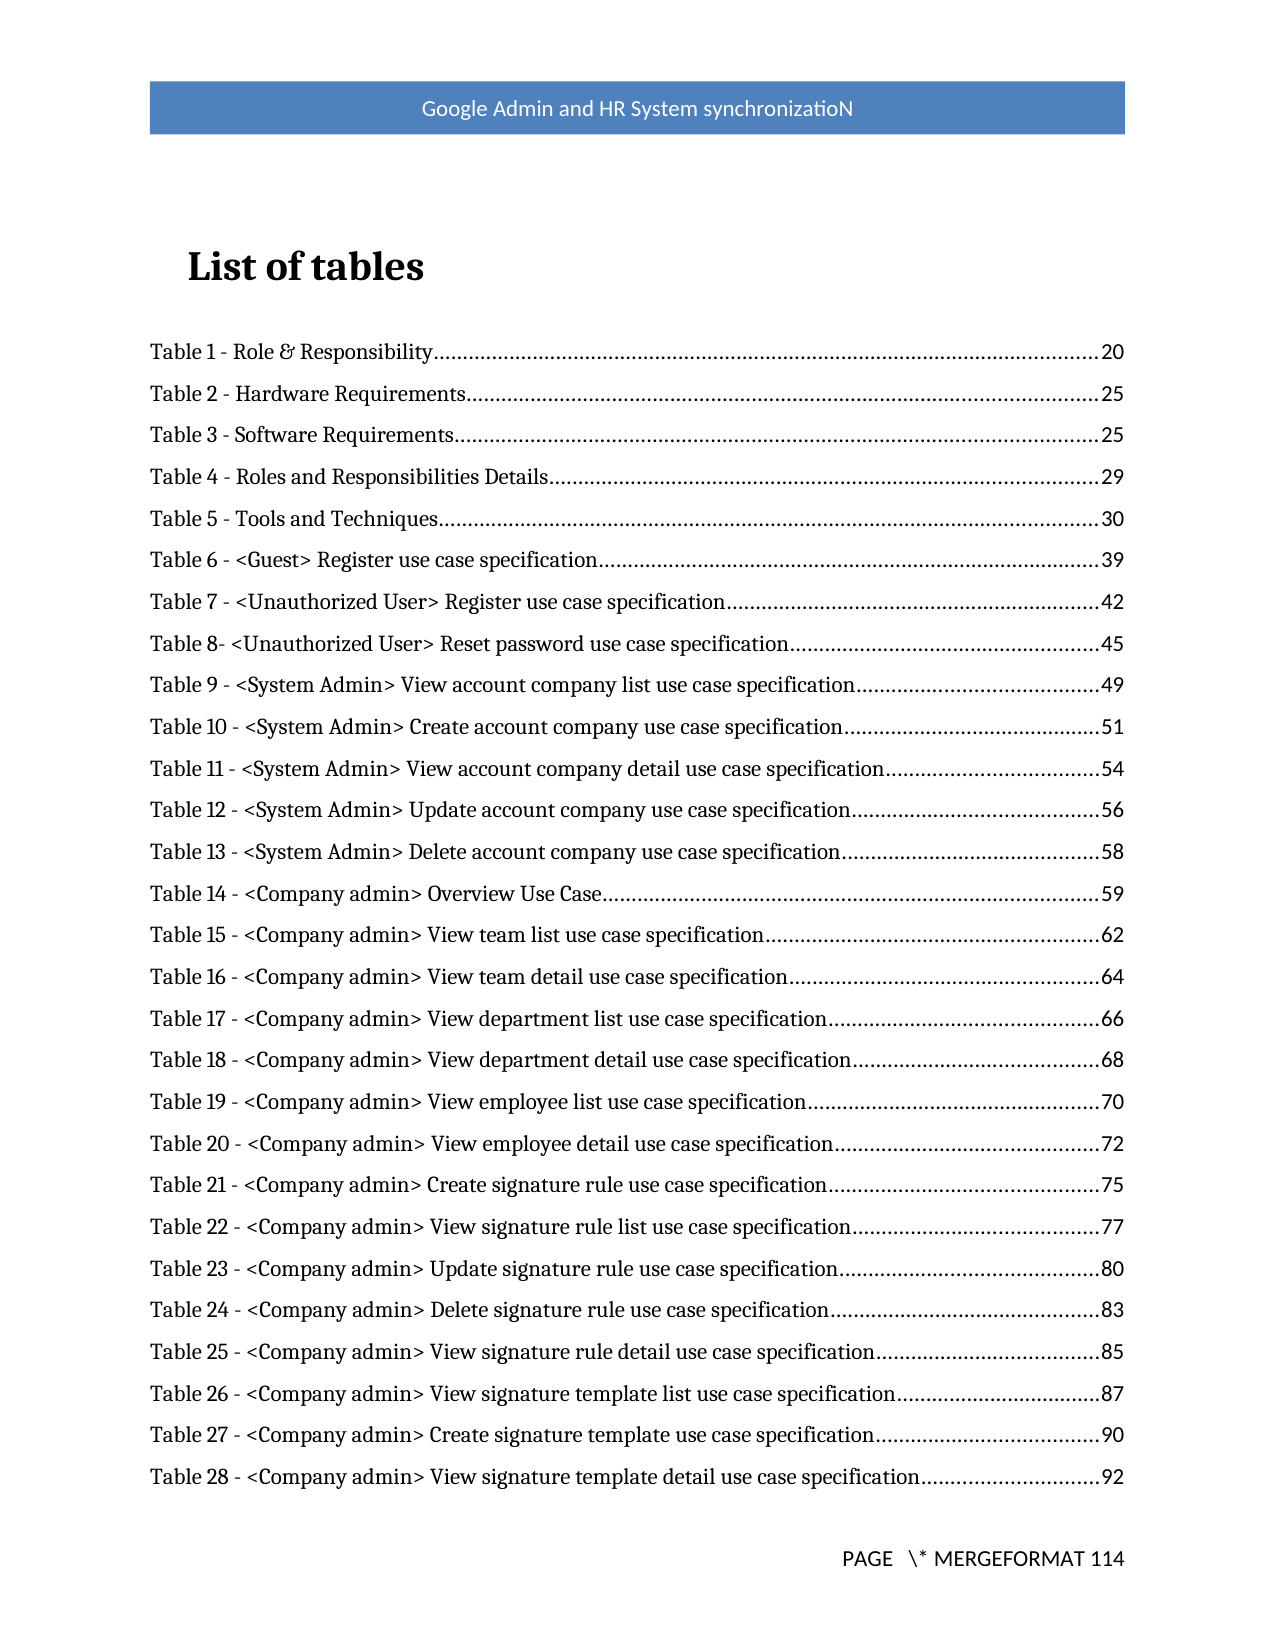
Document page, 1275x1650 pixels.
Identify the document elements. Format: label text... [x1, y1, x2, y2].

text Table 23 - <Company admin> Update signature rule use case specification 80 [150, 1249, 1125, 1287]
text Table 26 - <Company admin> View signature template list use case specification 87 [150, 1374, 1125, 1412]
text Table 28 - <Company admin> View signature template detail use case specification 92 [150, 1458, 1125, 1495]
text Table 11 - <System Admin> View account company detail use case specification 54 [150, 749, 1125, 787]
text Table 12 - <System Admin> Update account company use case specification 56 [150, 791, 1125, 828]
text Table 6 - <Guest> Register use case specification 39 [150, 541, 1125, 578]
text Table 15 - <Company admin> View team list use case specification 62 [150, 916, 1125, 953]
text Table 14 - <Company admin> Overview Use Case 59 [150, 874, 1125, 912]
text Table 24 - <Company admin> Delete signature rule use case specification 83 [150, 1291, 1125, 1328]
text Table 18 - <Company admin> View department detail use case specification 68 [150, 1041, 1125, 1078]
text Table 27 - <Company admin> Create signature template use case specification 90 [150, 1416, 1125, 1453]
text Table 20 - <Company admin> View employee detail use case specification 72 [150, 1124, 1125, 1162]
text Table 4 - Roles and Responsibilities Details 29 [150, 458, 1125, 495]
text Table 9 - <System Admin> View account company list use case specification 49 [150, 666, 1125, 703]
text Table 25 - <Company admin> View signature rule detail use case specification 85 [150, 1333, 1125, 1370]
text Table 7 - <Unauthorized User> Register use case specification 42 [150, 583, 1125, 620]
text Table 2 - Hardware Requirements 25 [150, 374, 1125, 412]
text Table 1 - Role & Responsibility 20 [150, 333, 1125, 370]
text Table 17 - <Company admin> View department list use case specification 66 [150, 999, 1125, 1037]
text Table 16 - <Company admin> View team detail use case specification 64 [150, 958, 1125, 995]
text Table 3 - Software Requirements 25 [150, 416, 1125, 453]
text Table 22 - <Company admin> View signature rule list use case specification 77 [150, 1208, 1125, 1245]
text Table 21 - <Company admin> Create signature rule use case specification 75 [150, 1166, 1125, 1203]
subtitle List of tables [187, 229, 1125, 304]
text Table 13 - <System Admin> Delete account company use case specification 58 [150, 833, 1125, 870]
text Table 19 - <Company admin> View employee list use case specification 70 [150, 1083, 1125, 1120]
text Table 8- <Unauthorized User> Reset password use case specification 45 [150, 624, 1125, 662]
text Table 5 - Tools and Techniques 30 [150, 499, 1125, 537]
text Table 10 - <System Admin> Create account company use case specification 51 [150, 708, 1125, 745]
